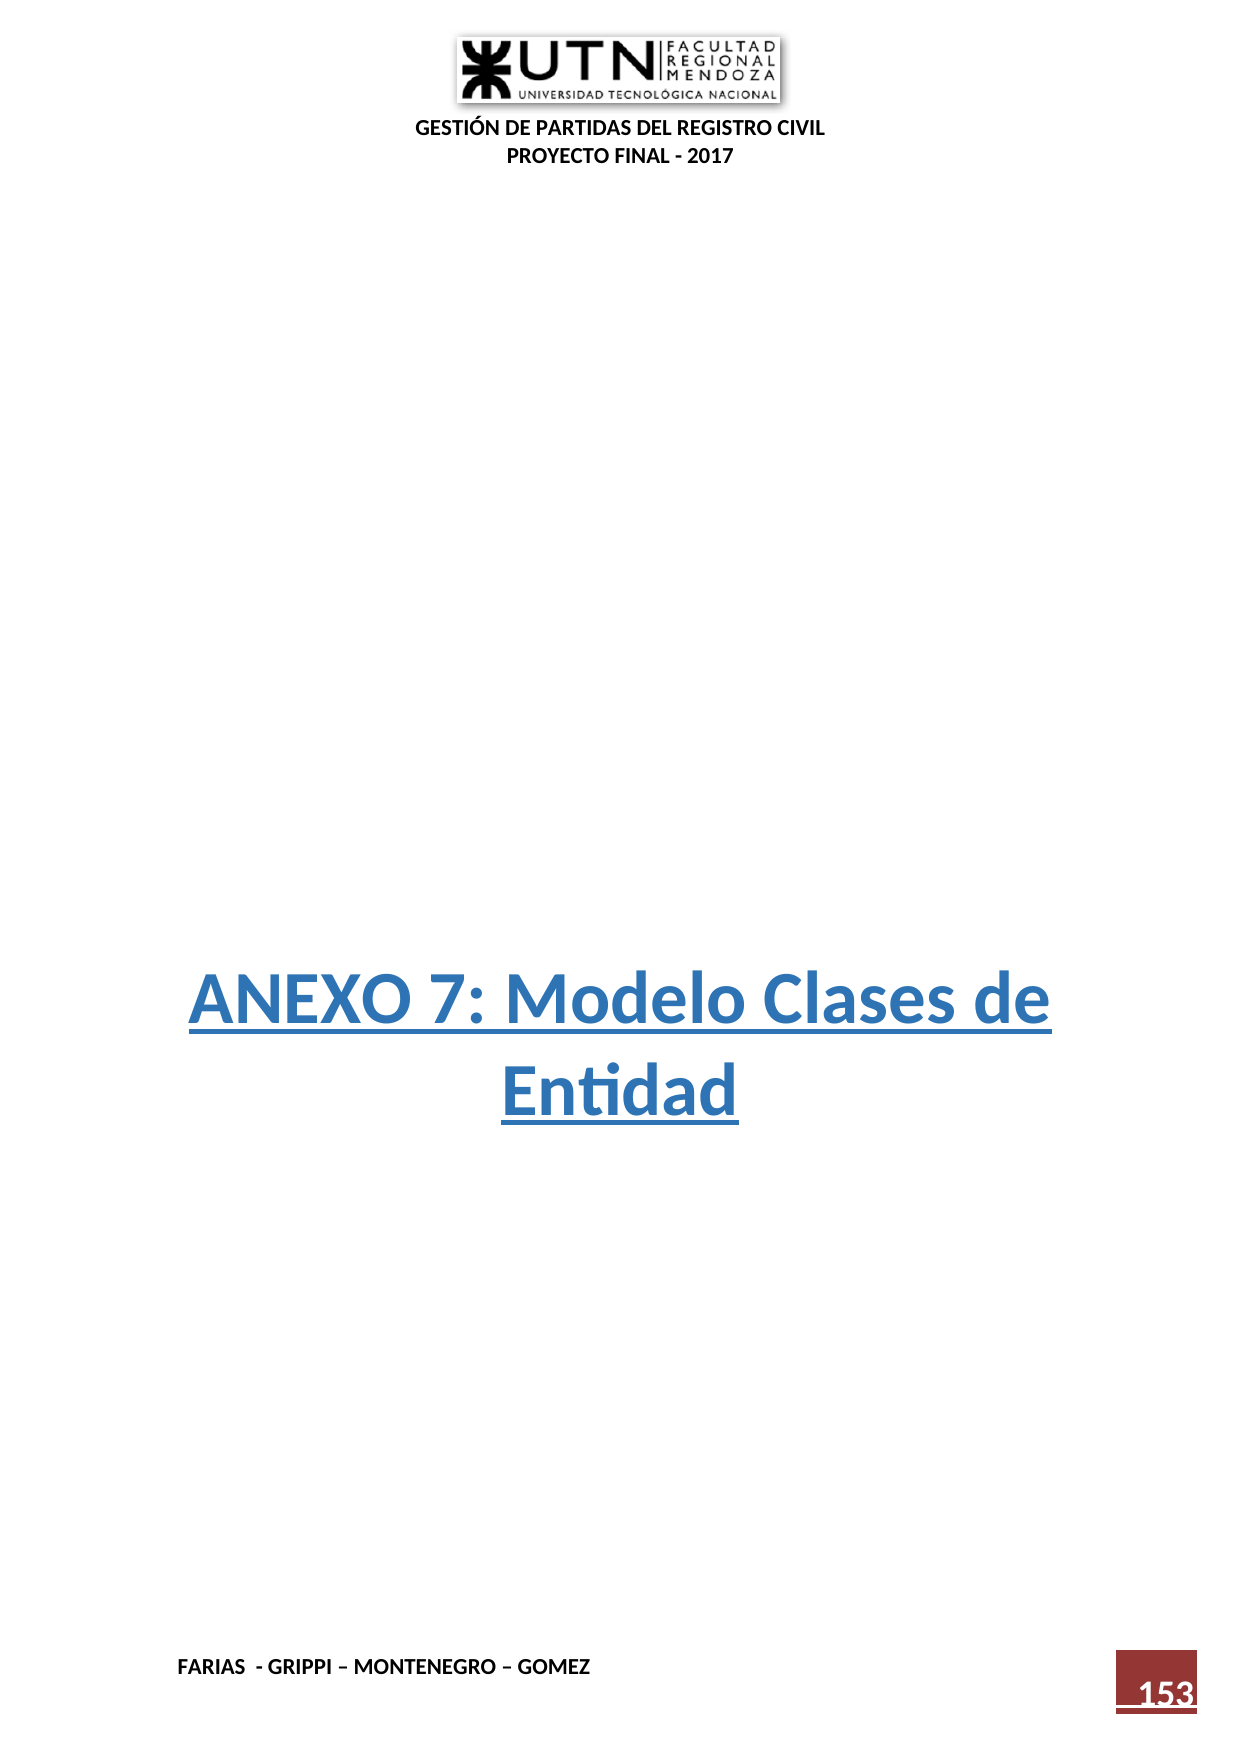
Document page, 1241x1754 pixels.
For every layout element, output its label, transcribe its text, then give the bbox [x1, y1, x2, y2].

subtitle ANEXO 7: Modelo Clases de Entidad [177, 951, 1063, 1134]
picture [449, 29, 791, 114]
